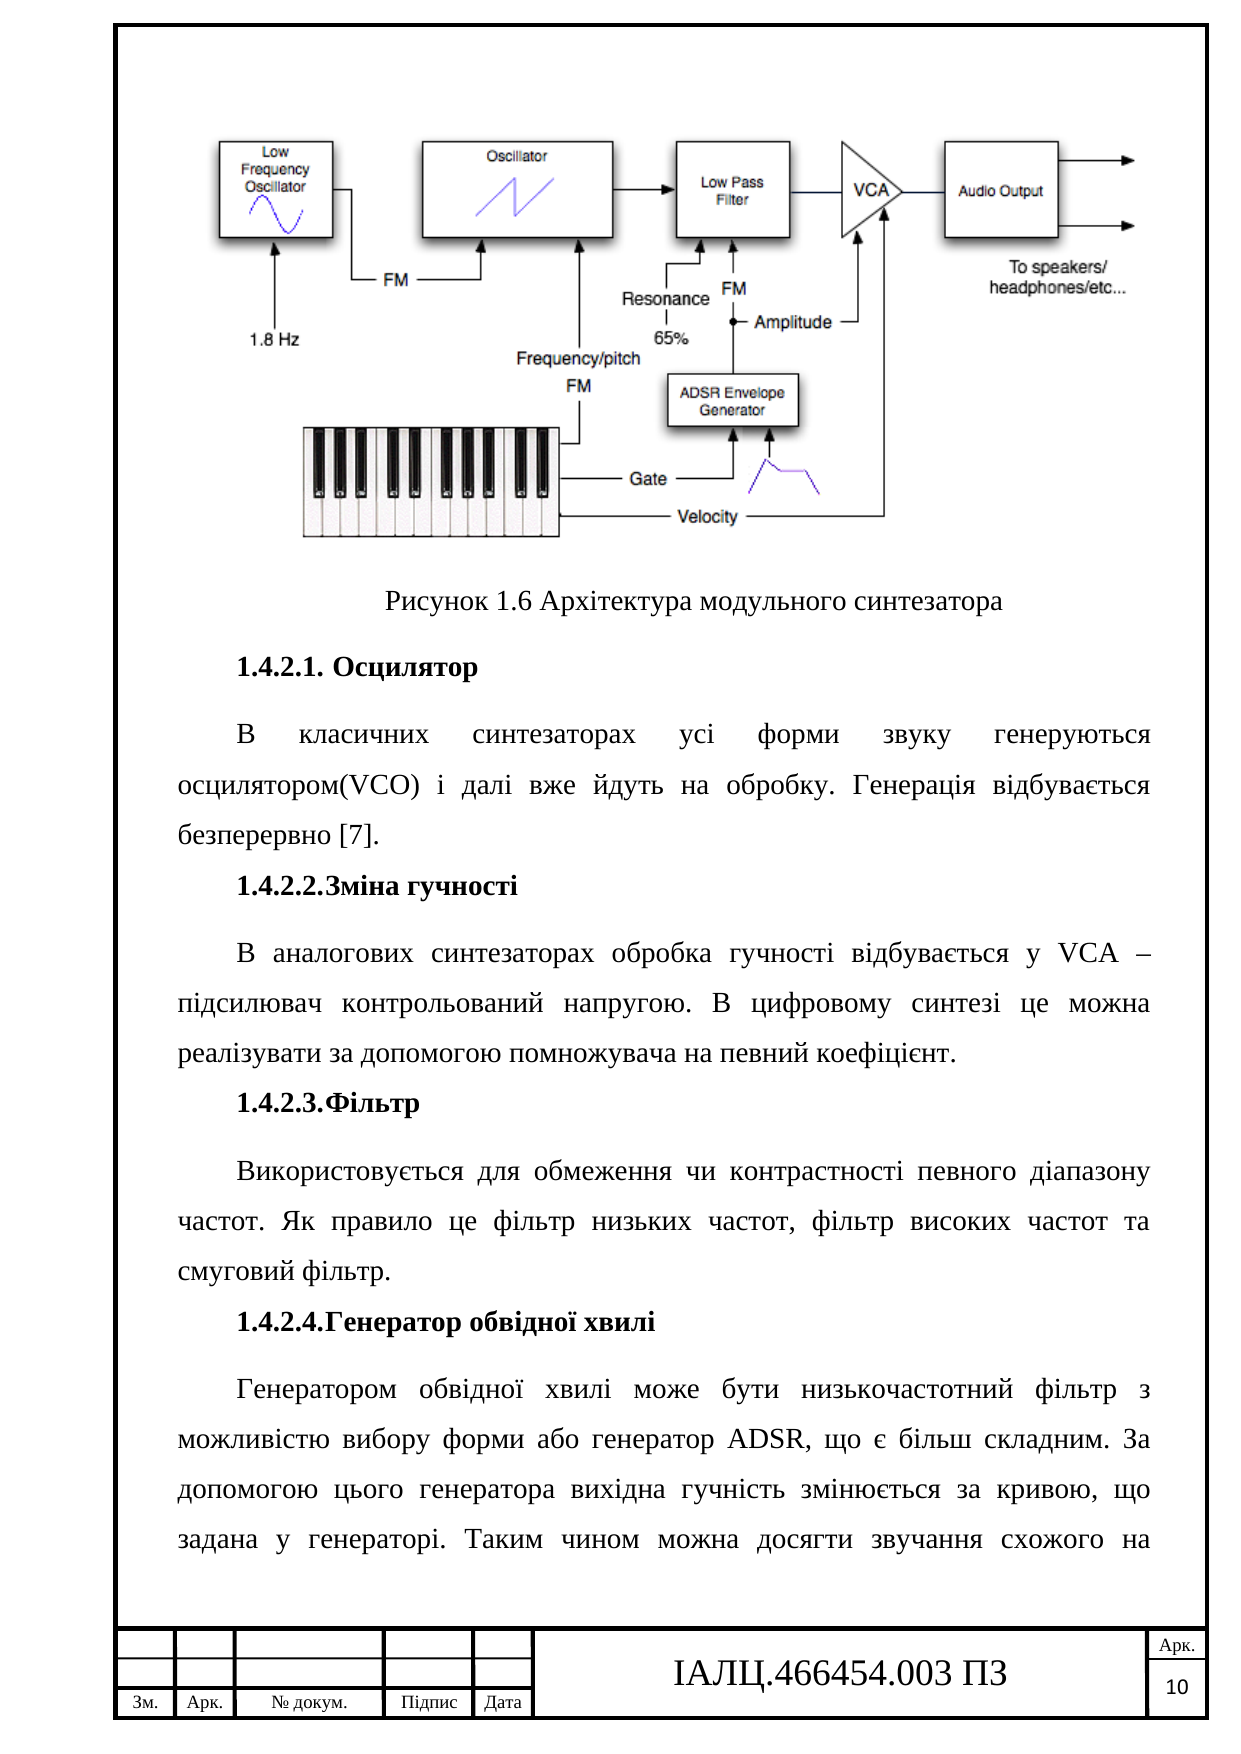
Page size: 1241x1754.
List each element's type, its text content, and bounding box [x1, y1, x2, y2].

list В аналогових синтезаторах обробка гучності відбувається у VCA – підсилювач контрольований напругою. В цифровому синтезі це можна реалізувати за допомогою помножувача на певний коефіцієнт. [177, 935, 1152, 1069]
text Рисунок 1.6 Архітектура модульного синтезатора [177, 583, 1152, 616]
list Генератор обвідної хвилі [177, 1304, 1152, 1337]
list Фільтр [177, 1086, 1152, 1119]
list Зміна гучності [177, 868, 1152, 901]
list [177, 1371, 1152, 1555]
picture [177, 118, 1152, 552]
list В класичних синтезаторах усі форми звуку генеруються осцилятором(VCO) і далі вже йдуть на обробку. Генерація відбувається безперервно [7]. [177, 717, 1152, 851]
list Використовується для обмеження чи контрастності певного діапазону частот. Як правило це фільтр низьких частот, фільтр високих частот та смуговий фільтр. [177, 1153, 1152, 1287]
list Осцилятор [177, 649, 1152, 683]
